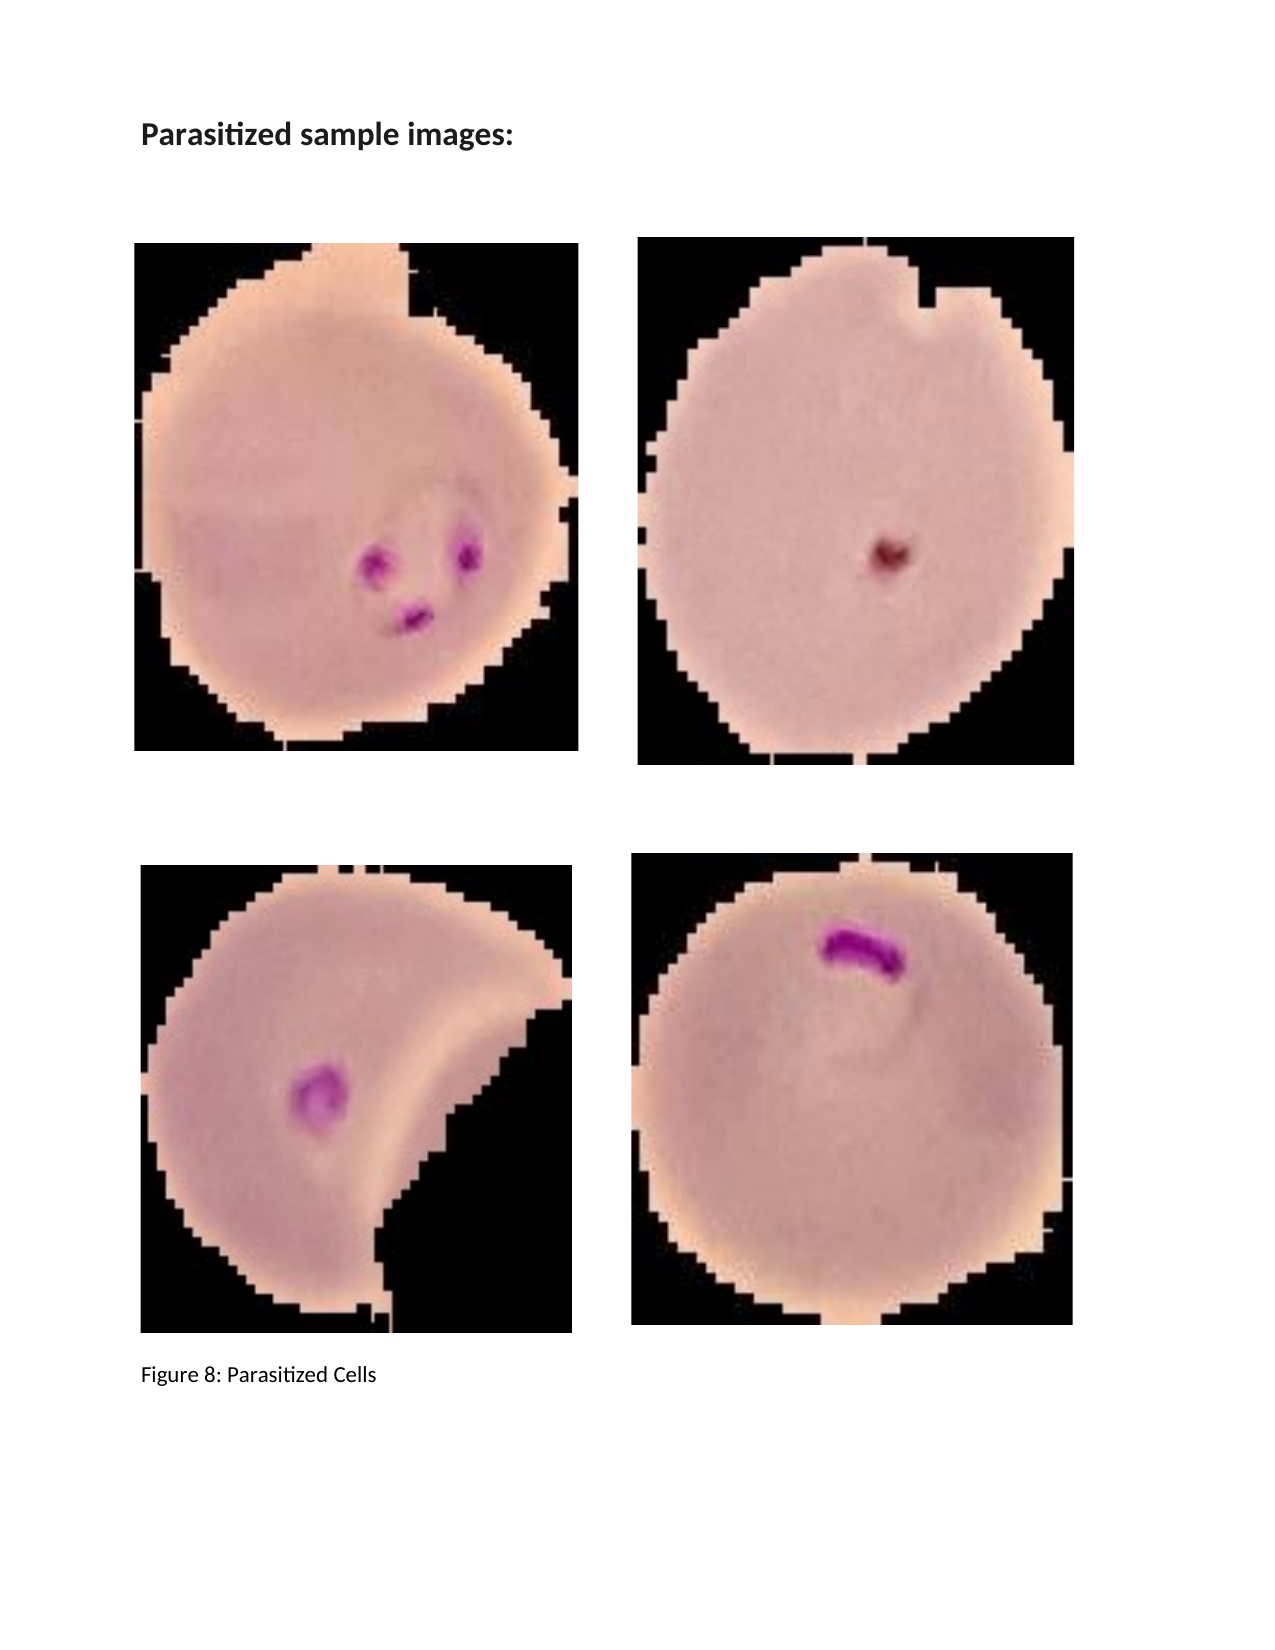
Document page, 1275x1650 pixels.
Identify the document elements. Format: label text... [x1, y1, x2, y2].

picture [637, 237, 1075, 765]
picture [140, 865, 572, 1333]
picture [631, 853, 1073, 1325]
picture [134, 243, 579, 751]
text Parasitized sample images: [141, 112, 1275, 153]
text Figure 8: Parasitized Cells [141, 1360, 1275, 1388]
